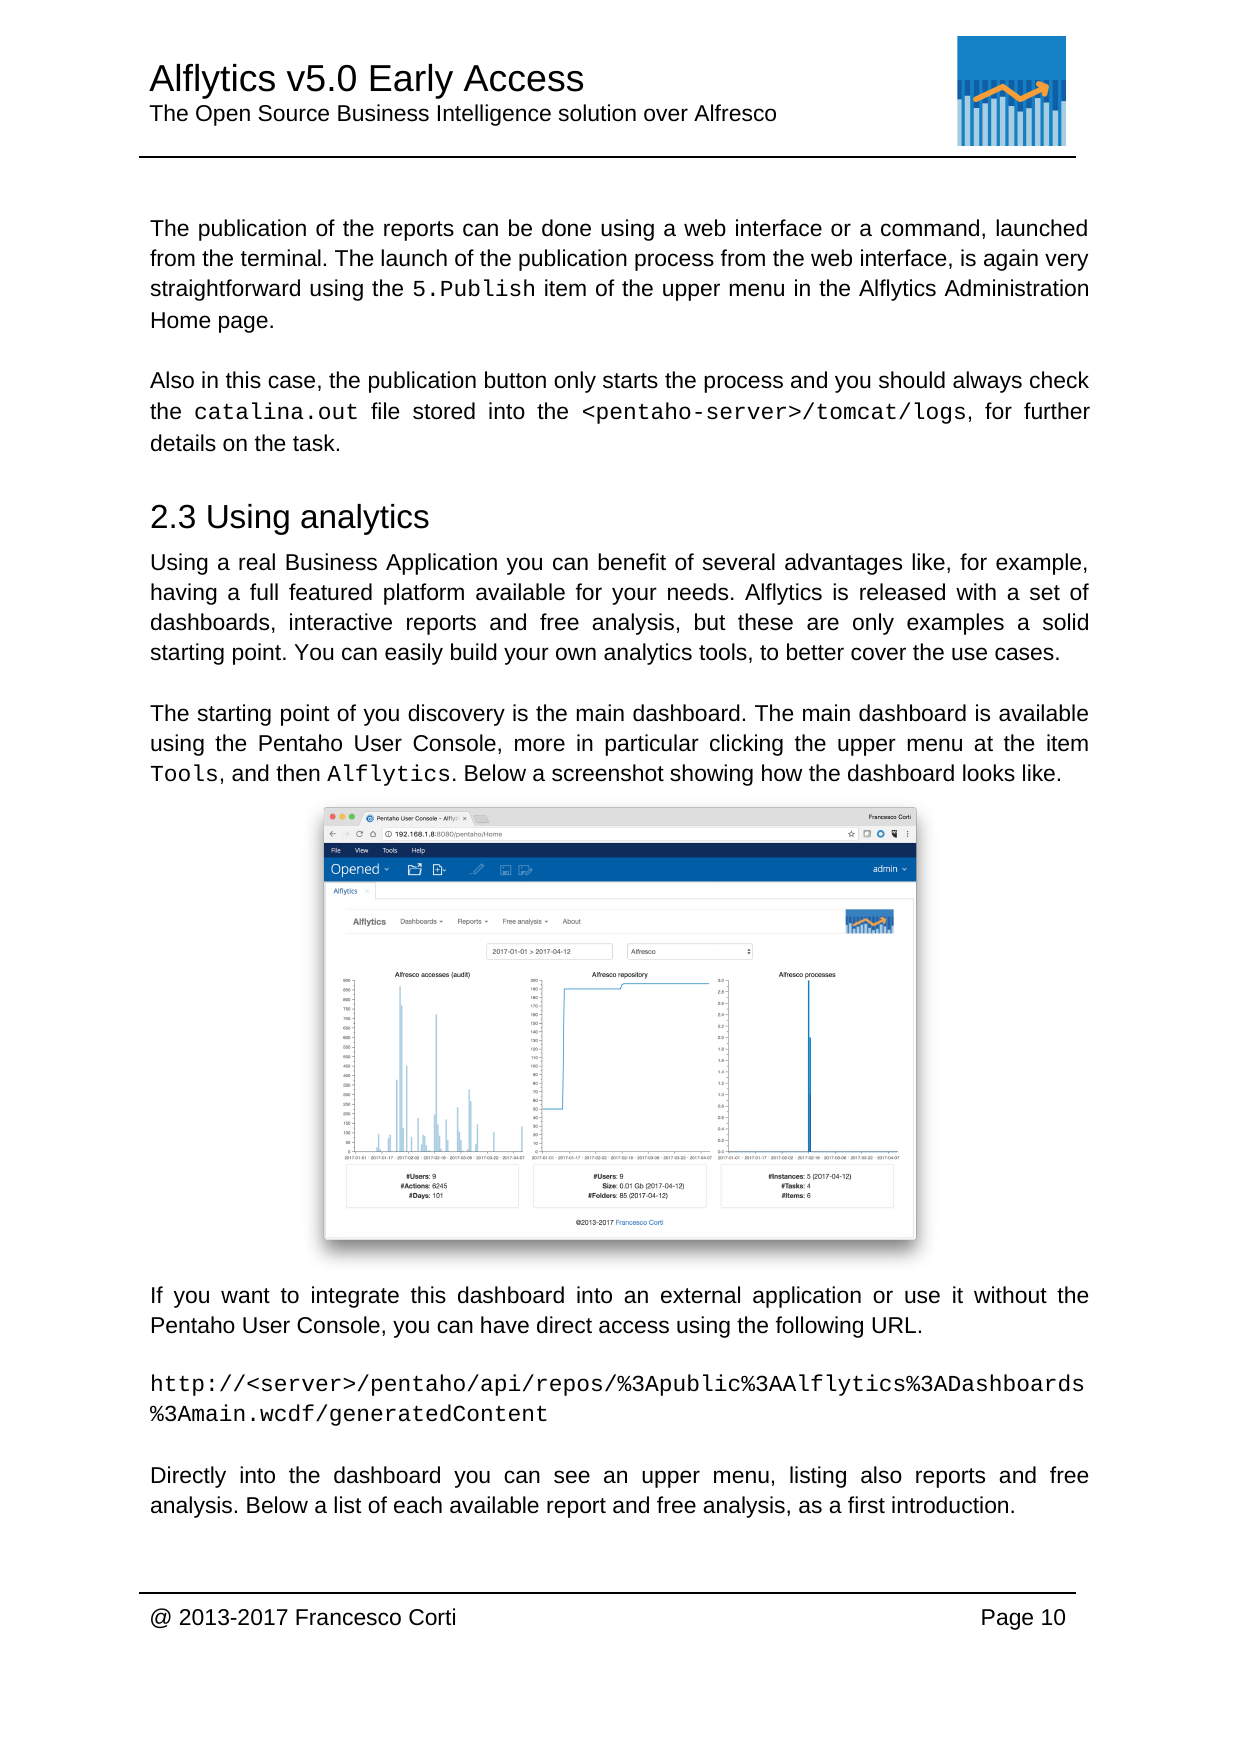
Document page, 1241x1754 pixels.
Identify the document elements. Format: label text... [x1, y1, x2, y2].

text The starting point of you discovery is the main dashboard. The main dashboard is available using the Pentaho User Console, more in particular clicking the upper menu at the item Tools, and then Alflytics. Below a screenshot showing how the dashboard looks like. [150, 699, 1090, 788]
text The publication of the reports can be done using a web interface or a command, launched from the terminal. The launch of the publication process from the web interface, is again very straightforward using the 5.Publish item of the upper menu in the Alflytics Administration Home page. [150, 214, 1090, 333]
text http://<server>/pentaho/api/repos/%3Apublic%3AAlflytics%3ADashboards%3Amain.wcdf/generatedContent [150, 1372, 1090, 1428]
picture [297, 792, 943, 1278]
picture [957, 36, 1066, 146]
text If you want to integrate this dashboard into an external application or use it without the Pentaho User Console, you can have direct access using the following URL. [150, 1282, 1090, 1338]
text Using a real Business Application you can benefit of several advantages like, for example, having a full featured platform available for your needs. Alflytics is released with a set of dashboards, interactive reports and free analysis, but these are only examples a solid starting point. You can easily build your own analytics tools, to better cover the use cases. [150, 548, 1090, 666]
subtitle 2.3 Using analytics [150, 498, 1090, 536]
text Directly into the dashboard you can see an upper menu, listing also reports and free analysis. Below a list of each available report and free analysis, as a first introduction. [150, 1462, 1090, 1519]
text Also in this case, the publication button only starts the process and you should always check the catalina.out file stored into the <pentaho-server>/tomcat/logs, for further details on the task. [150, 367, 1090, 456]
